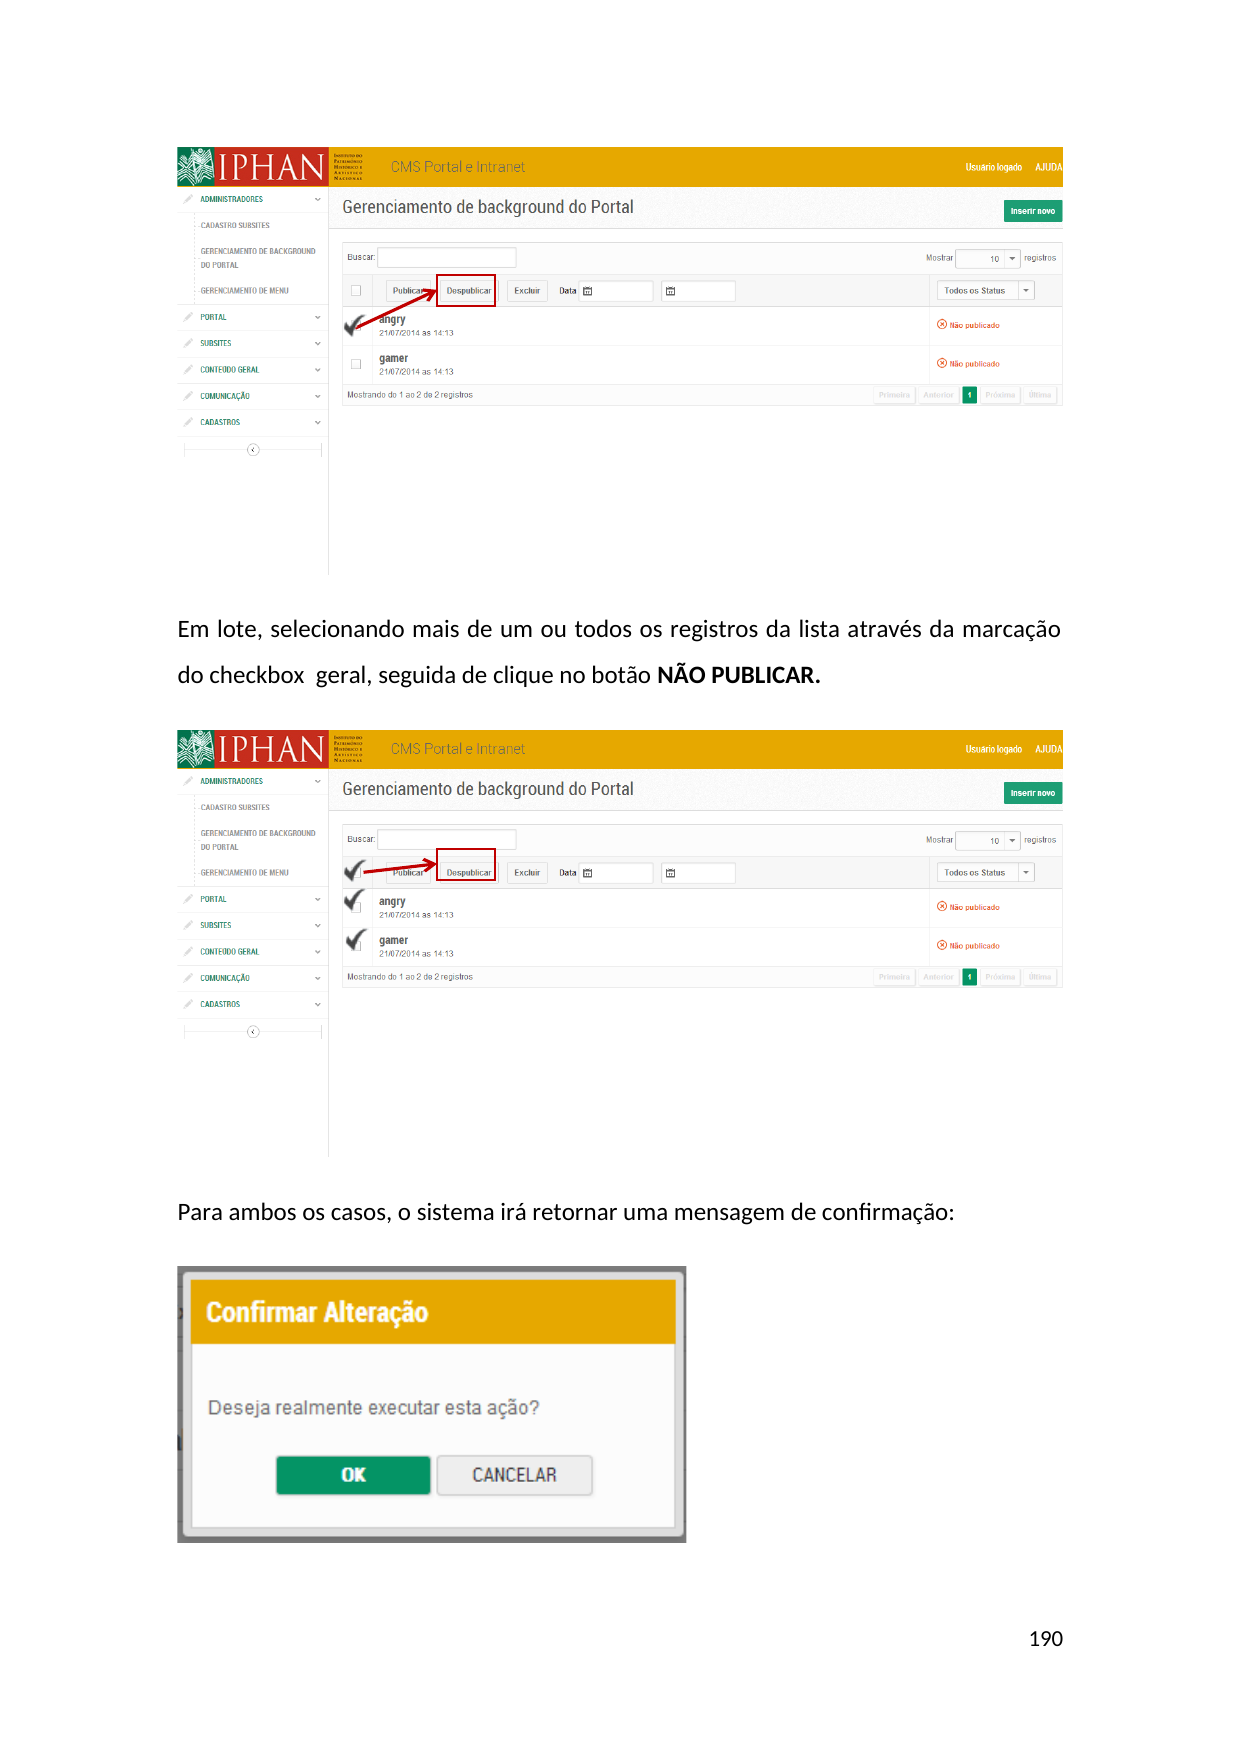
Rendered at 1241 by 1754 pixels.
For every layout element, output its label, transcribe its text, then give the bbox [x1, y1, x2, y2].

text Para ambos os casos, o sistema irá retornar uma mensagem de confirmação: [177, 1196, 1063, 1226]
picture [177, 1266, 687, 1543]
picture [177, 730, 1063, 1157]
picture [177, 147, 1063, 575]
text Em lote, selecionando mais de um ou todos os registros da lista através da marcação do checkbox geral, seguida de clique no botão NÃO PUBLICAR. [177, 613, 1063, 690]
